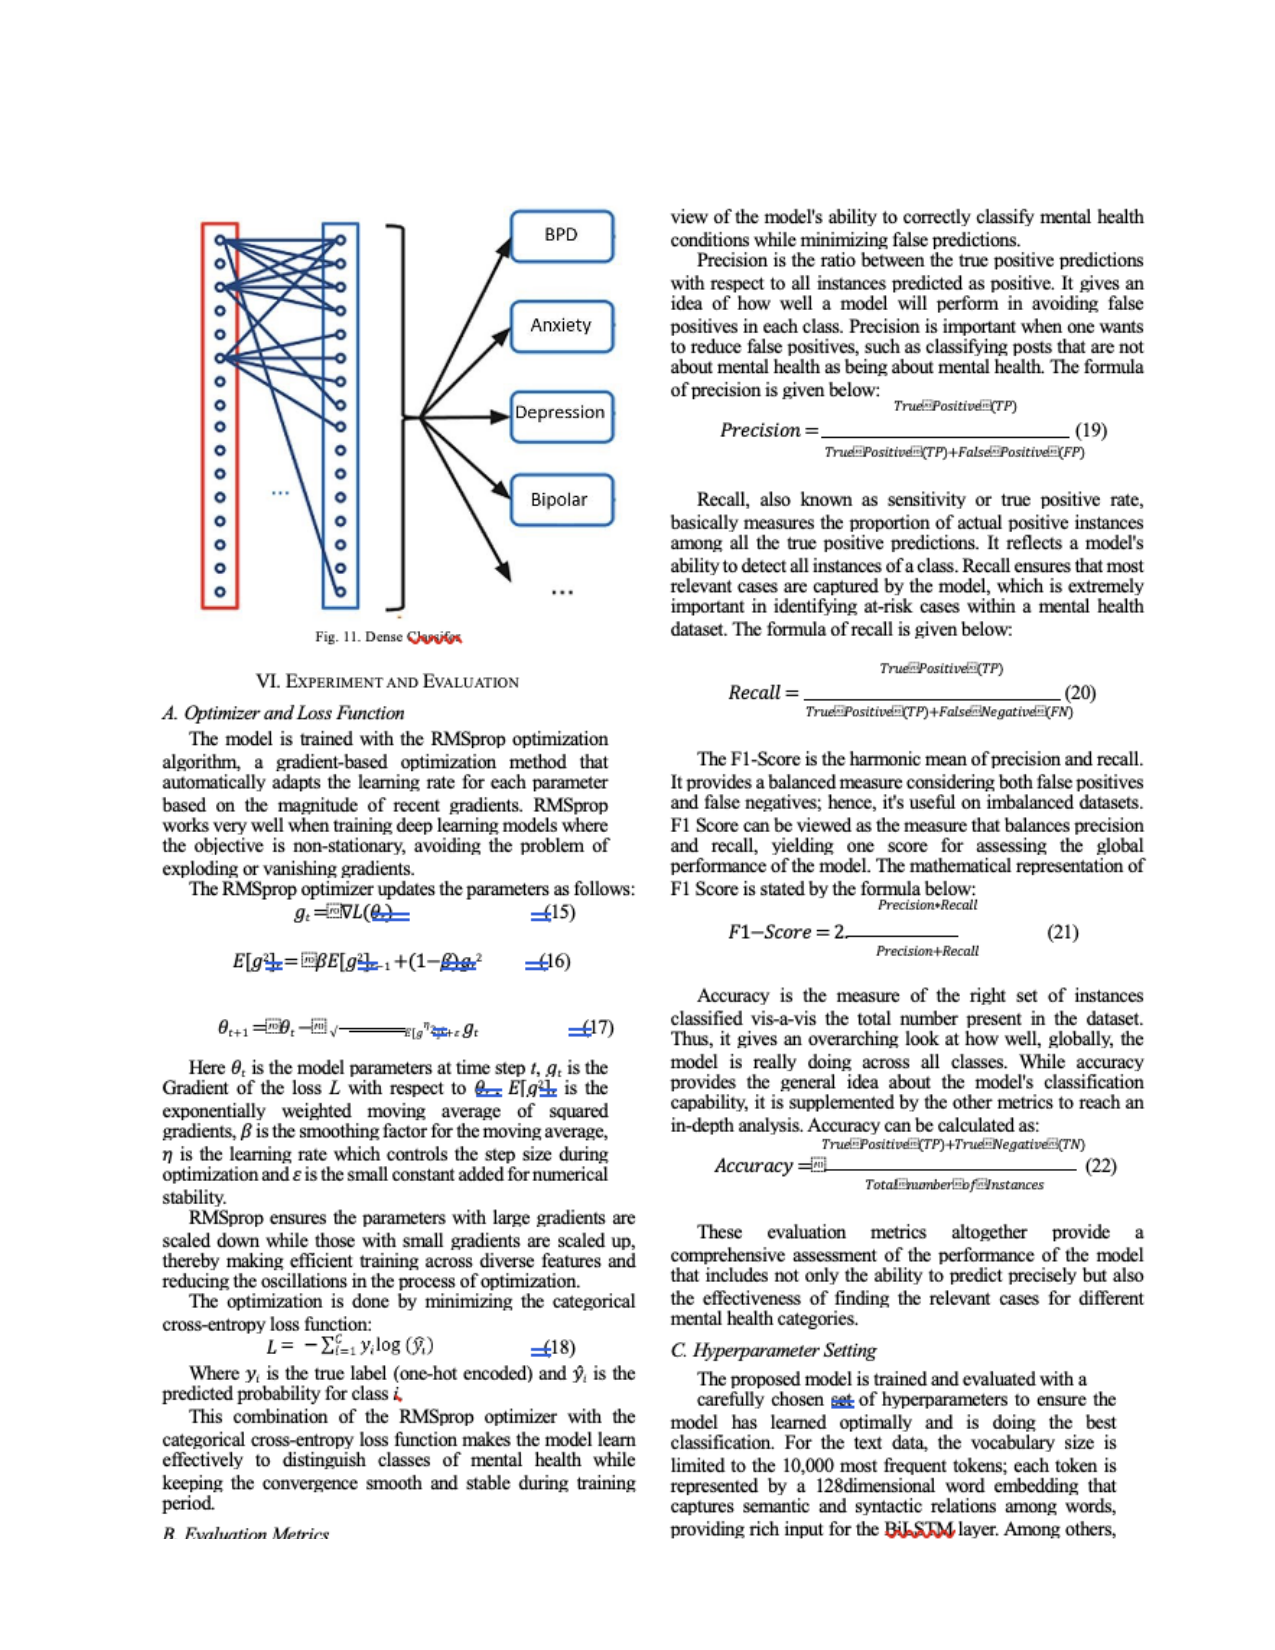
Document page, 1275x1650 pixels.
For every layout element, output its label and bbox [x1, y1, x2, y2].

picture [88, 111, 1191, 1539]
